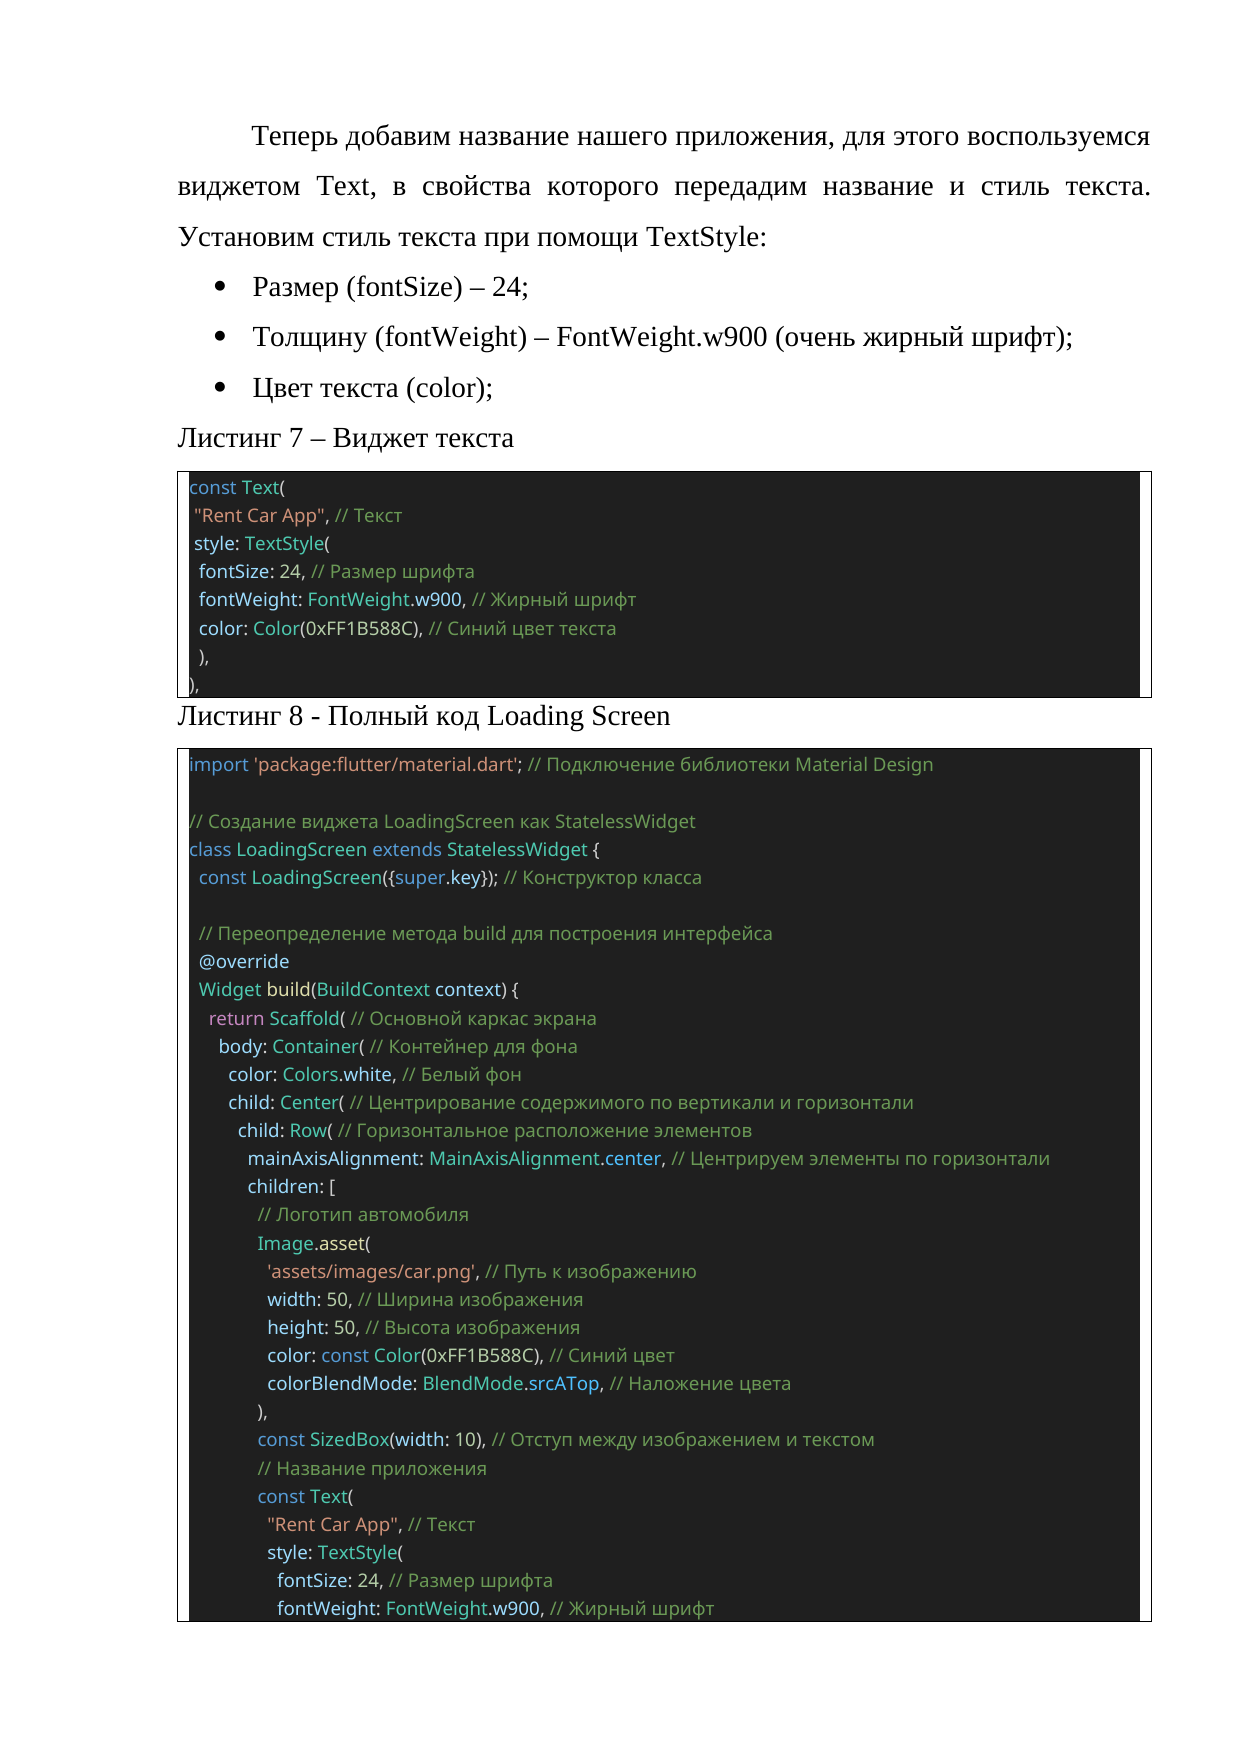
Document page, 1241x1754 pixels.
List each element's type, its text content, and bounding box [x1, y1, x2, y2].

list Цвет текста (color); [215, 370, 1152, 403]
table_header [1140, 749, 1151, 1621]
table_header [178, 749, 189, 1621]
text Листинг 7 – Виджет текста [177, 420, 1152, 454]
list Толщину (fontWeight) – FontWeight.w900 (очень жирный шрифт); [215, 319, 1152, 353]
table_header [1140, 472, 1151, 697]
list Размер (fontSize) – 24; [215, 269, 1152, 303]
text Листинг 8 - Полный код Loading Screen [177, 698, 1152, 731]
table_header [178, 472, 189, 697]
text Теперь добавим название нашего приложения, для этого воспользуемся виджетом Text, в свойства которого передадим название и стиль текста. Установим стиль текста при помощи TextStyle: [177, 118, 1152, 252]
